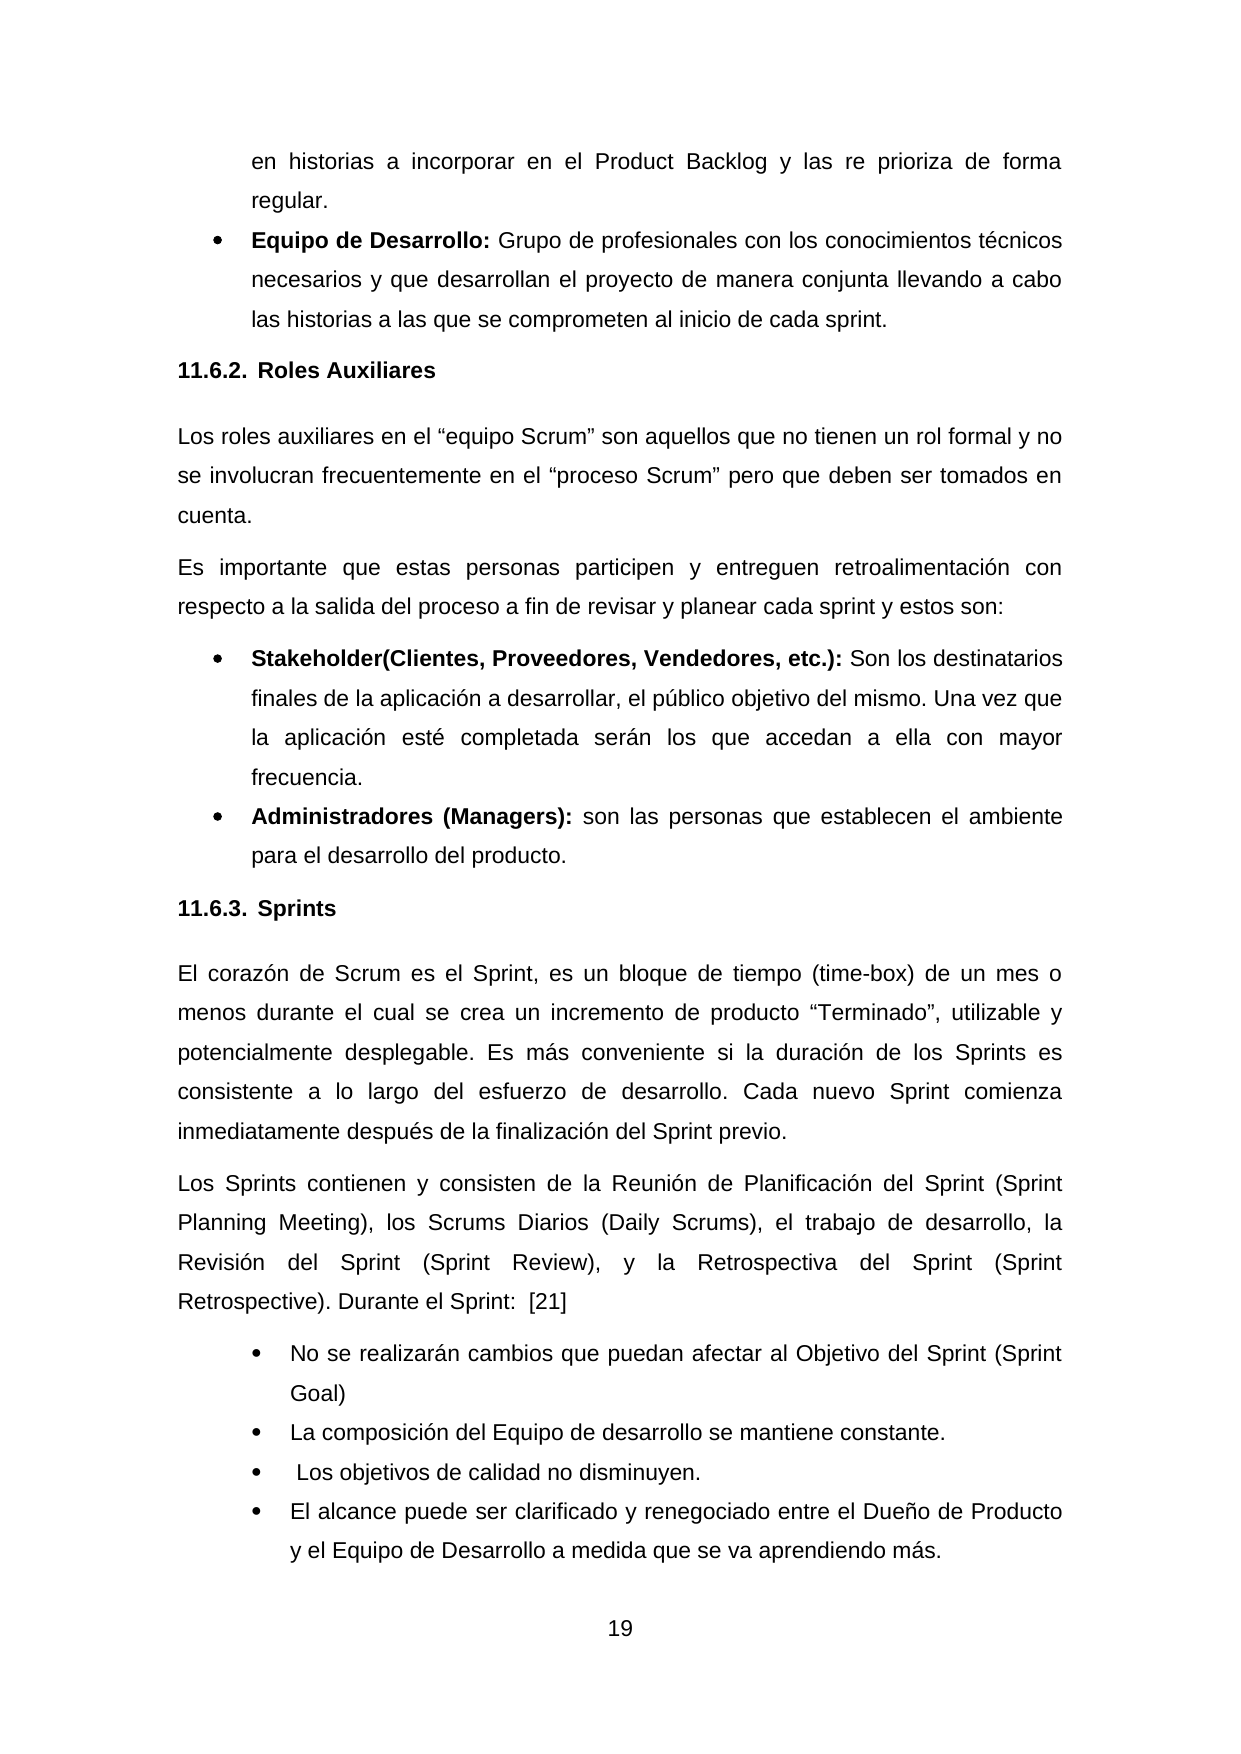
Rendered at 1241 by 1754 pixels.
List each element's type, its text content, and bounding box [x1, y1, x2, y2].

text Los roles auxiliares en el “equipo Scrum” son aquellos que no tienen un rol formal y no se involucran frecuentemente en el “proceso Scrum” pero que deben ser tomados en cuenta. [177, 423, 1063, 528]
subtitle Sprints [177, 894, 1063, 921]
list Equipo de Desarrollo: Grupo de profesionales con los conocimientos técnicos necesarios y que desarrollan el proyecto de manera conjunta llevando a cabo las historias a las que se comprometen al inicio de cada sprint. [213, 227, 1063, 332]
list Stakeholder(Clientes, Proveedores, Vendedores, etc.): Son los destinatarios finales de la aplicación a desarrollar, el público objetivo del mismo. Una vez que la aplicación esté completada serán los que accedan a ella con mayor frecuencia. [213, 645, 1063, 790]
subtitle Roles Auxiliares [177, 357, 1063, 384]
text El corazón de Scrum es el Sprint, es un bloque de tiempo (time-box) de un mes o menos durante el cual se crea un incremento de producto “Terminado”, utilizable y potencialmente desplegable. Es más conveniente si la duración de los Sprints es consistente a lo largo del esfuerzo de desarrollo. Cada nuevo Sprint comienza inmediatamente después de la finalización del Sprint previo. [177, 960, 1063, 1144]
list No se realizarán cambios que puedan afectar al Objetivo del Sprint (Sprint Goal) [252, 1340, 1063, 1406]
text Los Sprints contienen y consisten de la Reunión de Planificación del Sprint (Sprint Planning Meeting), los Scrums Diarios (Daily Scrums), el trabajo de desarrollo, la Revisión del Sprint (Sprint Review), y la Retrospectiva del Sprint (Sprint Retrospective). Durante el Sprint: [21] [177, 1169, 1063, 1314]
text Es importante que estas personas participen y entreguen retroalimentación con respecto a la salida del proceso a fin de revisar y planear cada sprint y estos son: [177, 554, 1063, 619]
list Los objetivos de calidad no disminuyen. [252, 1458, 1063, 1485]
list El alcance puede ser clarificado y renegociado entre el Dueño de Producto y el Equipo de Desarrollo a medida que se va aprendiendo más. [252, 1498, 1063, 1564]
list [213, 148, 1063, 213]
list La composición del Equipo de desarrollo se mantiene constante. [252, 1419, 1063, 1445]
list Administradores (Managers): son las personas que establecen el ambiente para el desarrollo del producto. [213, 803, 1063, 869]
